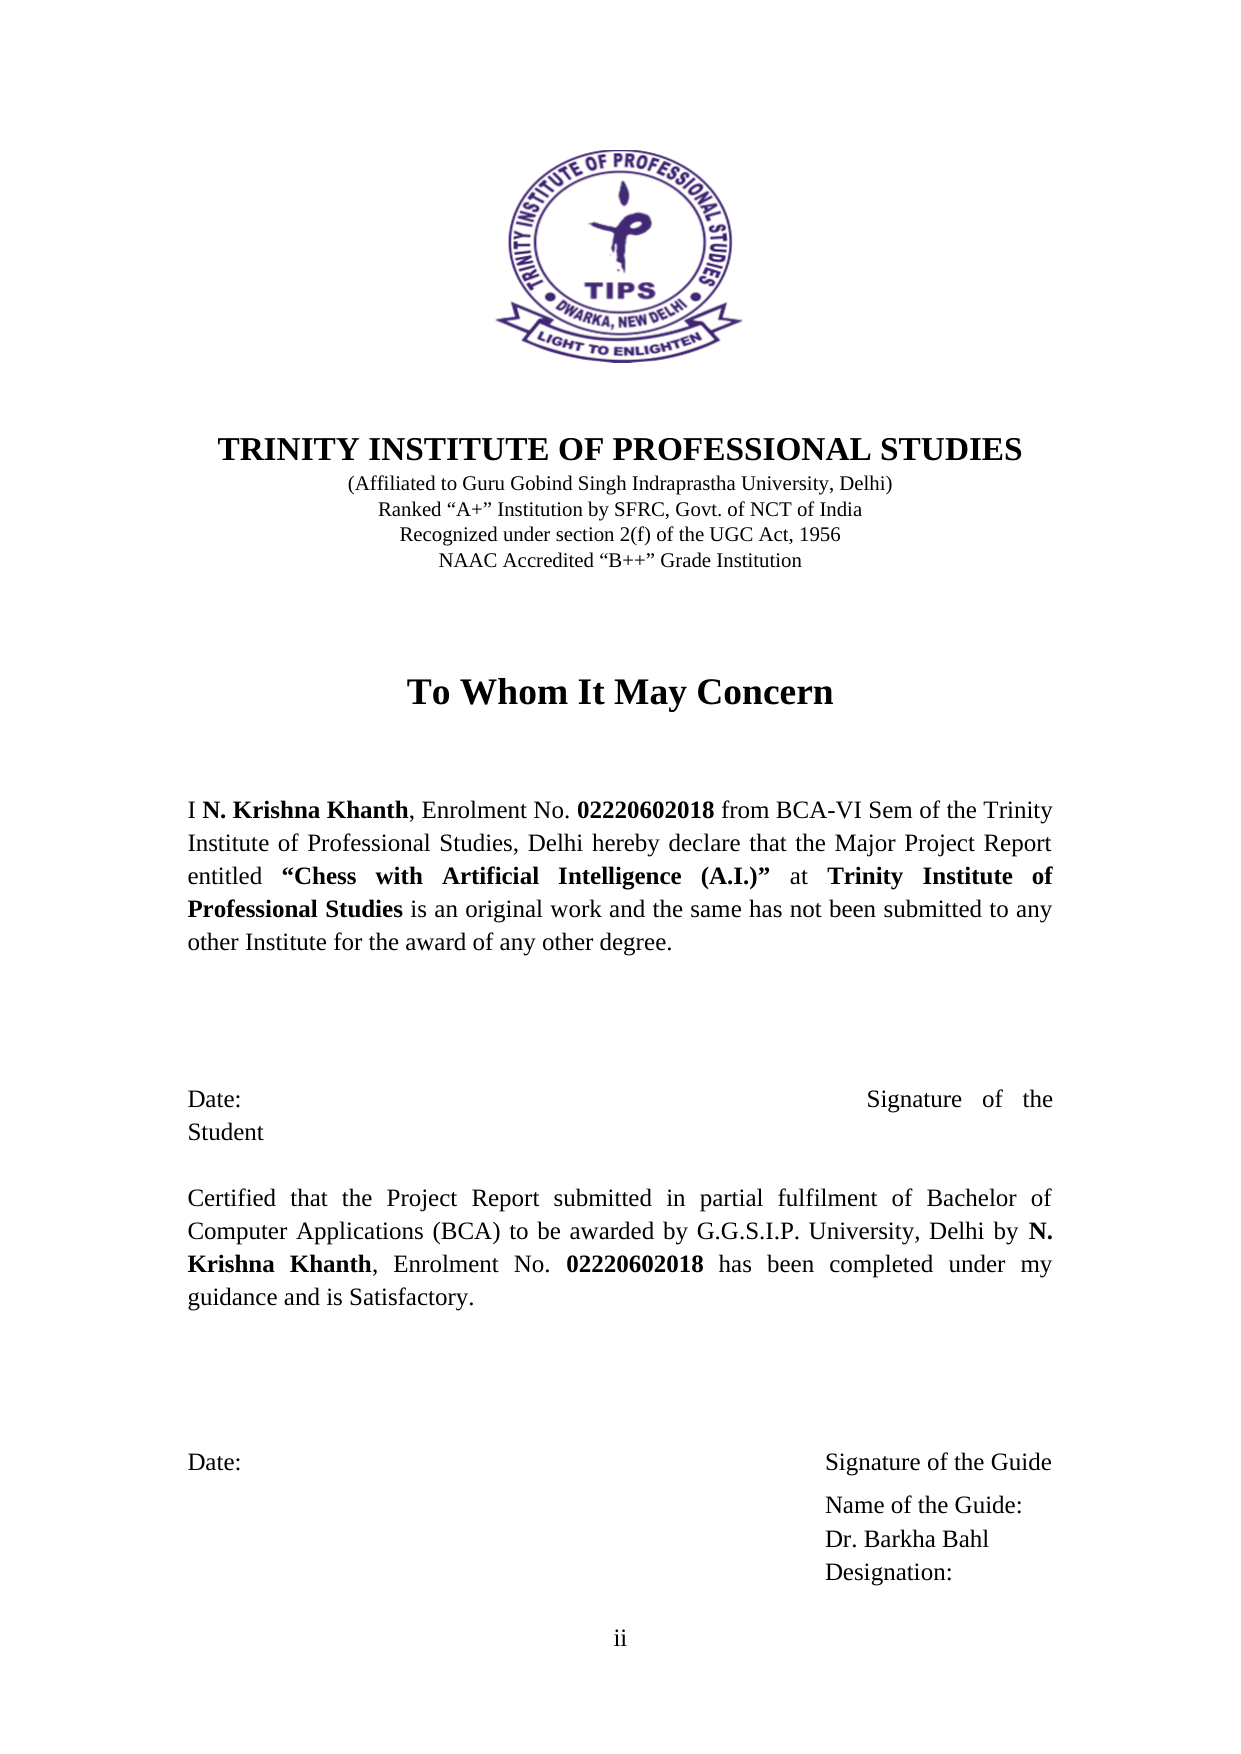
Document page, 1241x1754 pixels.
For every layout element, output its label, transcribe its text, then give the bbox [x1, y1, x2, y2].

text I N. Krishna Khanth, Enrolment No. 02220602018 from BCA-VI Sem of the Trinity Institute of Professional Studies, Delhi hereby declare that the Major Project Report entitled “Chess with Artificial Intelligence (A.I.)” at Trinity Institute of Professional Studies is an original work and the same has not been submitted to any other Institute for the award of any other degree. [187, 795, 1053, 956]
text TRINITY INSTITUTE OF PROFESSIONAL STUDIES [187, 429, 1053, 467]
text To Whom It May Concern [187, 670, 1053, 713]
text (Affiliated to Guru Gobind Singh Indraprastha University, Delhi) [187, 471, 1053, 494]
text Designation: [712, 1557, 1053, 1585]
text Date: Signature of the Student [187, 1084, 1053, 1146]
text Certified that the Project Report submitted in partial fulfilment of Bachelor of Computer Applications (BCA) to be awarded by G.G.S.I.P. University, Delhi by N. Krishna Khanth, Enrolment No. 02220602018 has been completed under my guidance and is Satisfactory. [187, 1183, 1053, 1311]
picture [495, 150, 743, 363]
text NAAC Accredited “B++” Grade Institution [187, 548, 1053, 572]
text Name of the Guide: [712, 1491, 1053, 1519]
text Recognized under section 2(f) of the UGC Act, 1956 [187, 522, 1053, 546]
text Date: Signature of the Guide [187, 1447, 1053, 1476]
text Ranked “A+” Institution by SFRC, Govt. of NCT of India [187, 496, 1053, 521]
text Dr. Barkha Bahl [712, 1524, 1053, 1552]
